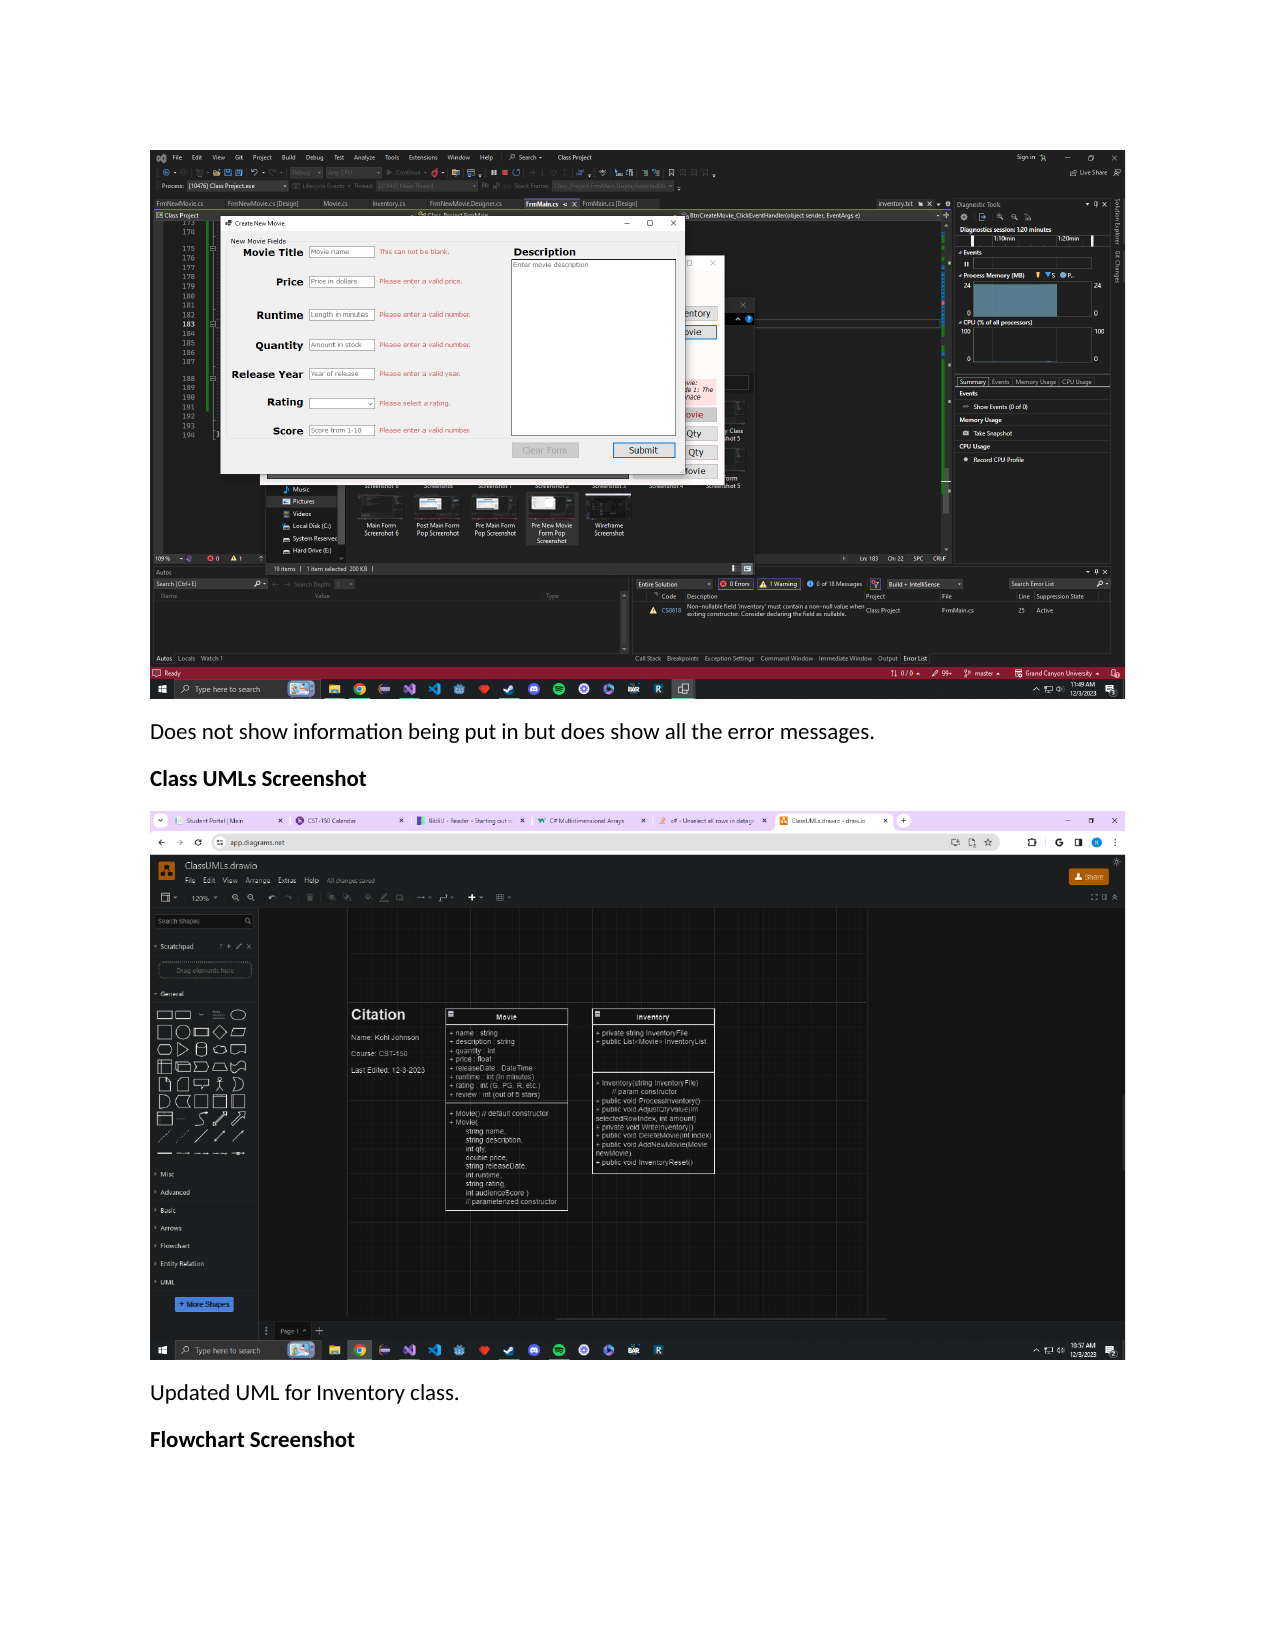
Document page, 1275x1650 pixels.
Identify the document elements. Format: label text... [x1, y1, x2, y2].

picture [150, 811, 1125, 1360]
text Does not show information being put in but does show all the error messages. [150, 717, 1125, 745]
picture [150, 150, 1125, 699]
text Flowchart Screenshot [150, 1425, 1125, 1453]
text Updated UML for Inventory class. [150, 1378, 1125, 1406]
text Class UMLs Screenshot [150, 764, 1125, 792]
